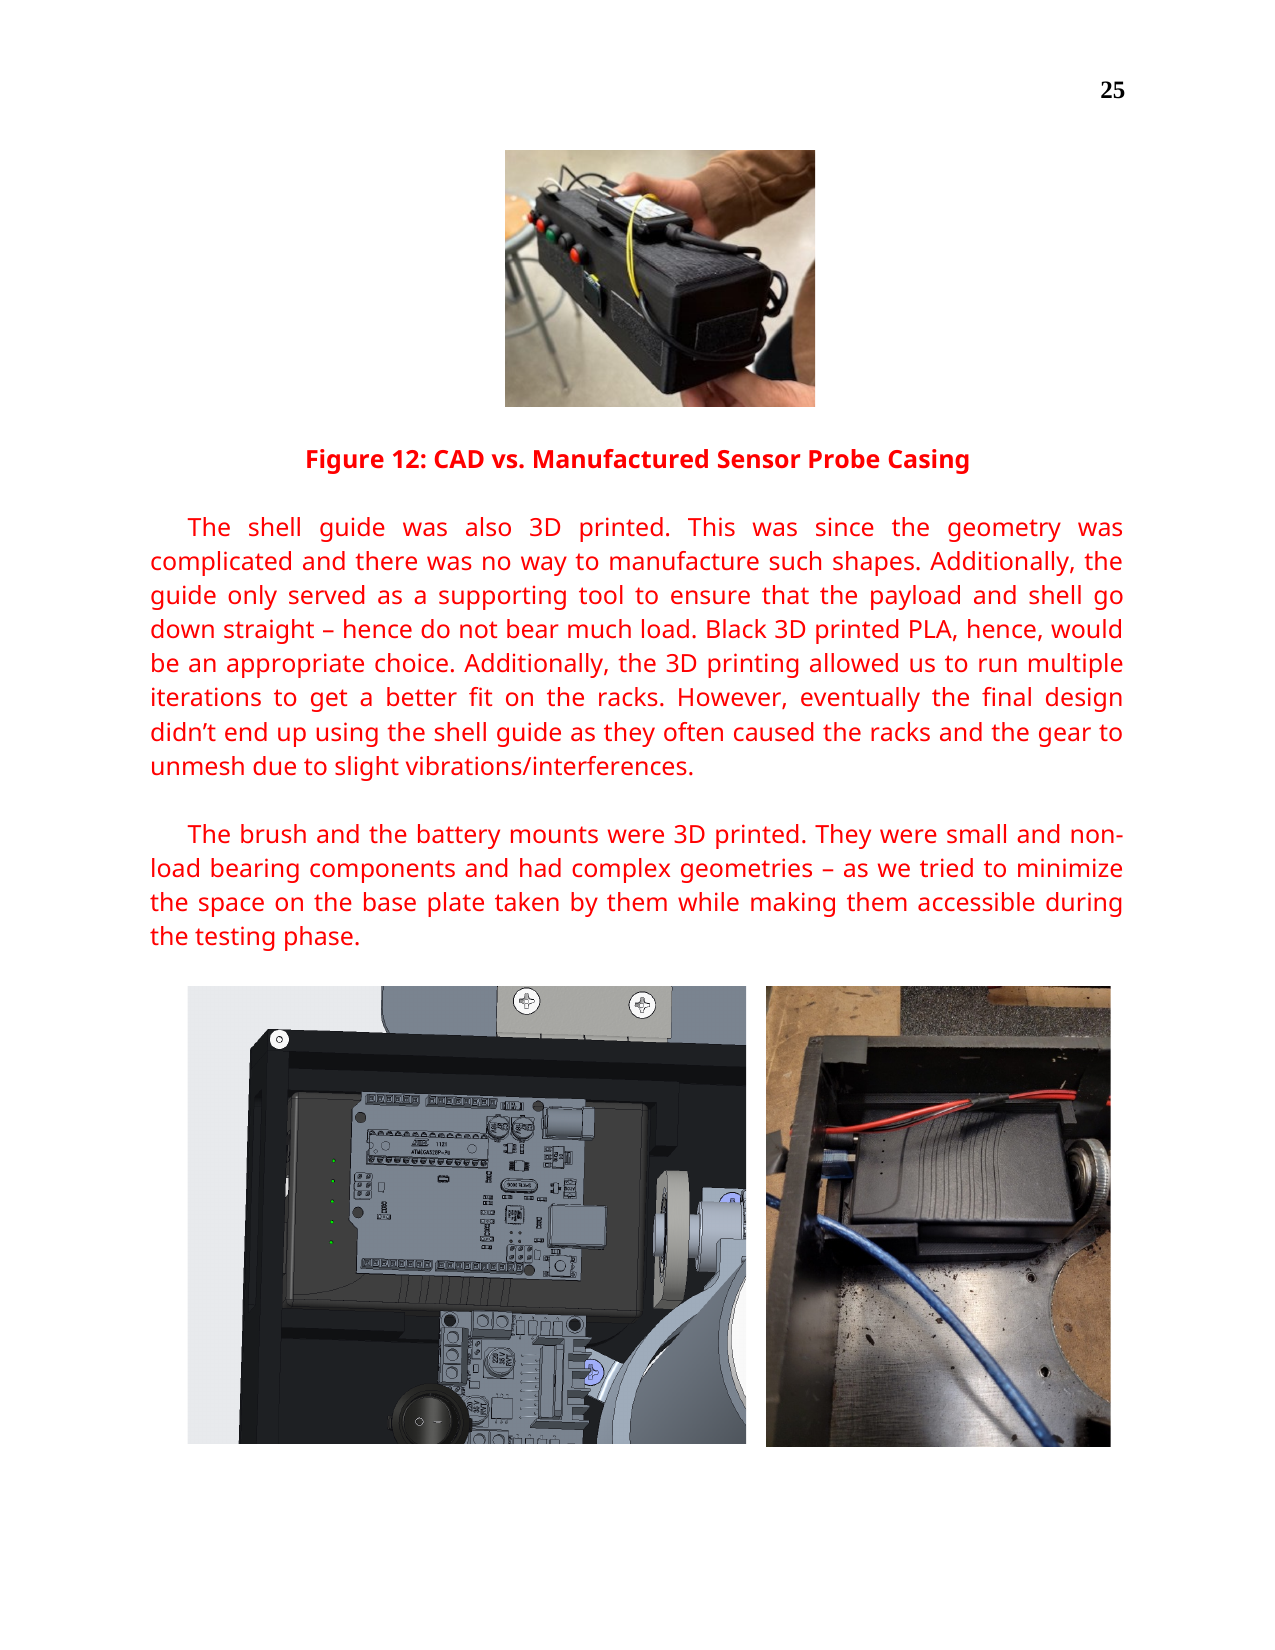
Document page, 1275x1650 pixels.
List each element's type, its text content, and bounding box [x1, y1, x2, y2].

picture [505, 150, 816, 407]
picture [187, 986, 747, 1444]
text The shell guide was also 3D printed. This was since the geometry was complicated and there was no way to manufacture such shapes. Additionally, the guide only served as a supporting tool to ensure that the payload and shell go down straight – hence do not bear much load. Black 3D printed PLA, hence, would be an appropriate choice. Additionally, the 3D printing allowed us to run multiple iterations to get a better fit on the racks. However, eventually the final design didn’t end up using the shell guide as they often caused the racks and the gear to unmesh due to slight vibrations/interferences. [150, 510, 1125, 782]
picture [766, 986, 1111, 1447]
text The brush and the battery mounts were 3D printed. They were small and non-load bearing components and had complex geometries – as we tried to minimize the space on the base plate taken by them while making them accessible during the testing phase. [150, 816, 1125, 953]
text Figure 12: CAD vs. Manufactured Sensor Probe Casing [150, 442, 1125, 476]
